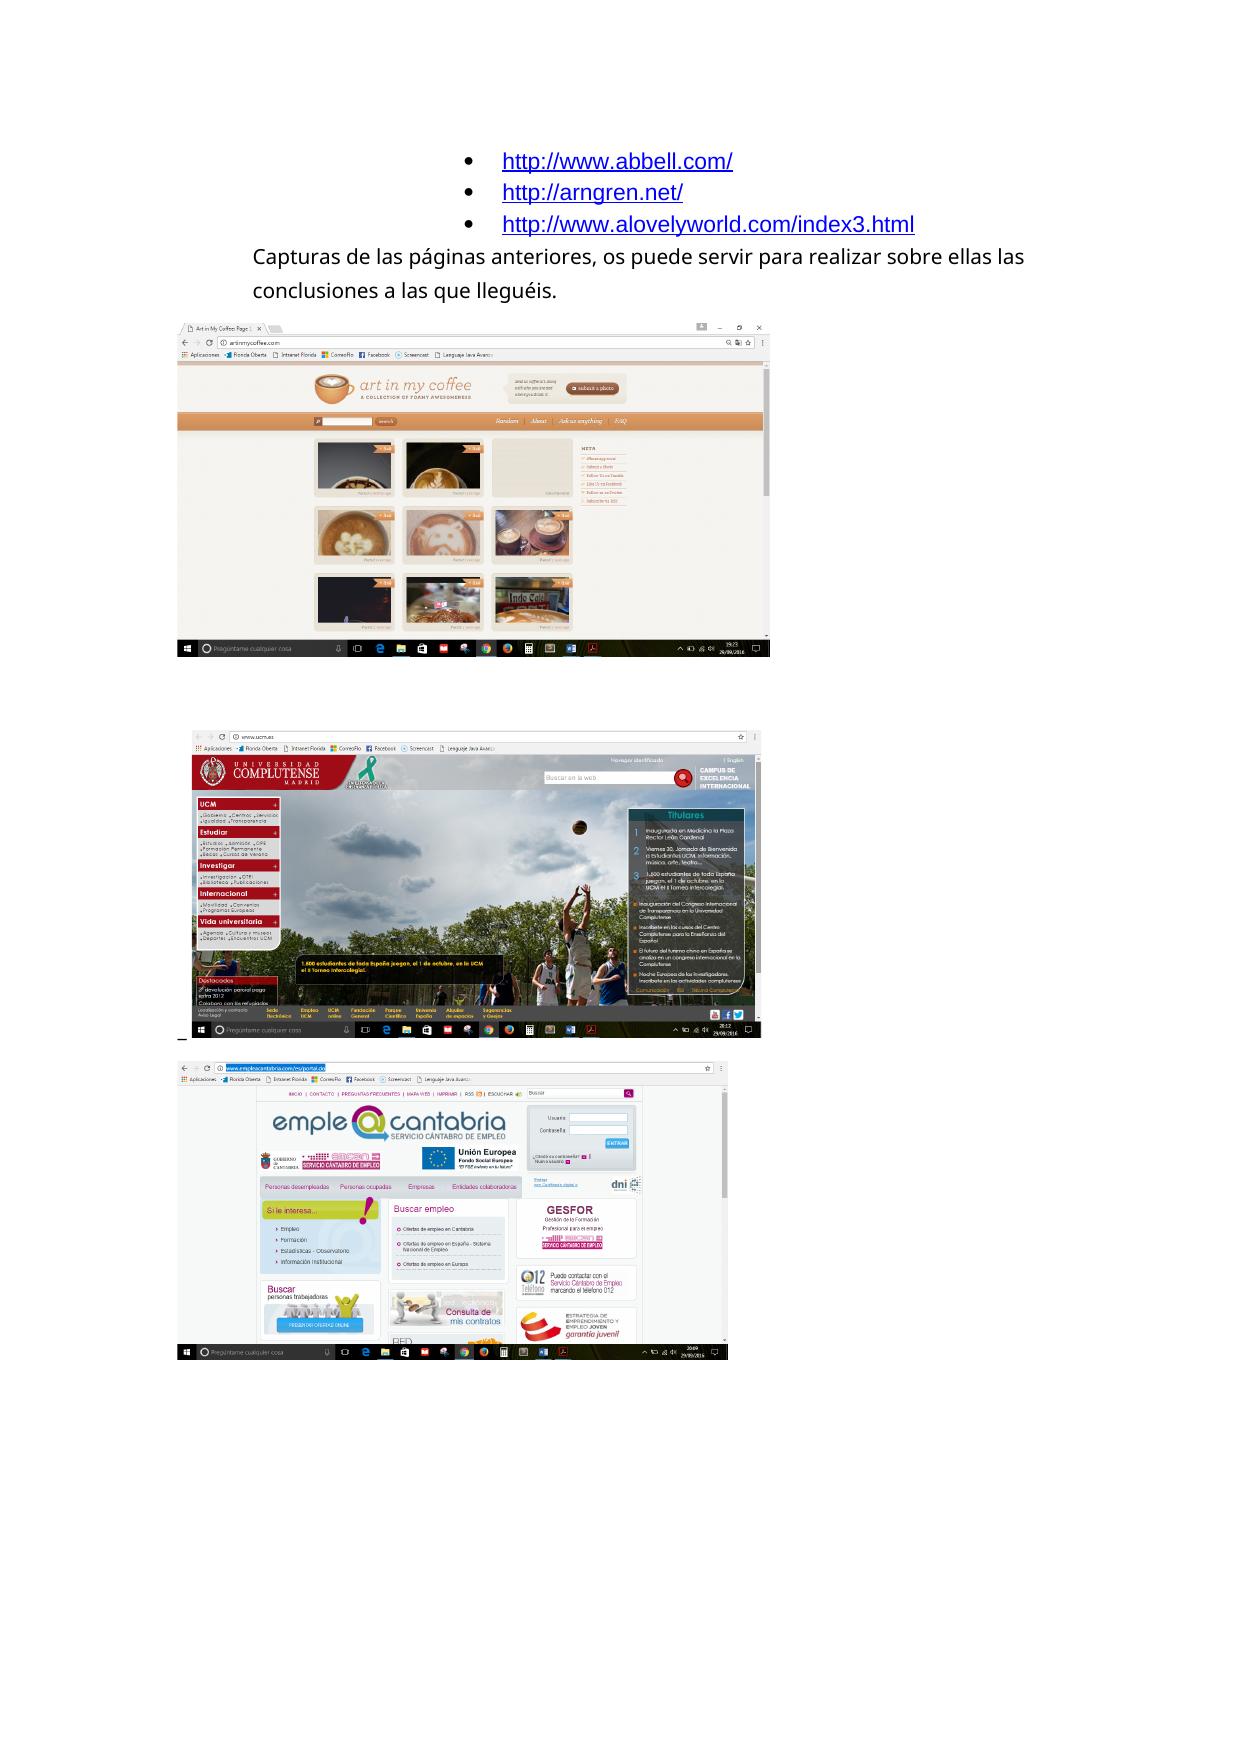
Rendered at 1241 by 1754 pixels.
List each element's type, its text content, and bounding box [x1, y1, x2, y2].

picture [177, 1061, 728, 1360]
list Capturas de las páginas anteriores, os puede servir para realizar sobre ellas las conclusiones a las que lleguéis. [252, 242, 1063, 305]
list http://www.abbell.com/ [464, 148, 1063, 174]
list http://arngren.net/ [464, 179, 1063, 206]
picture [191, 730, 762, 1038]
list http://www.alovelyworld.com/index3.html [464, 211, 1063, 237]
picture [177, 323, 770, 657]
